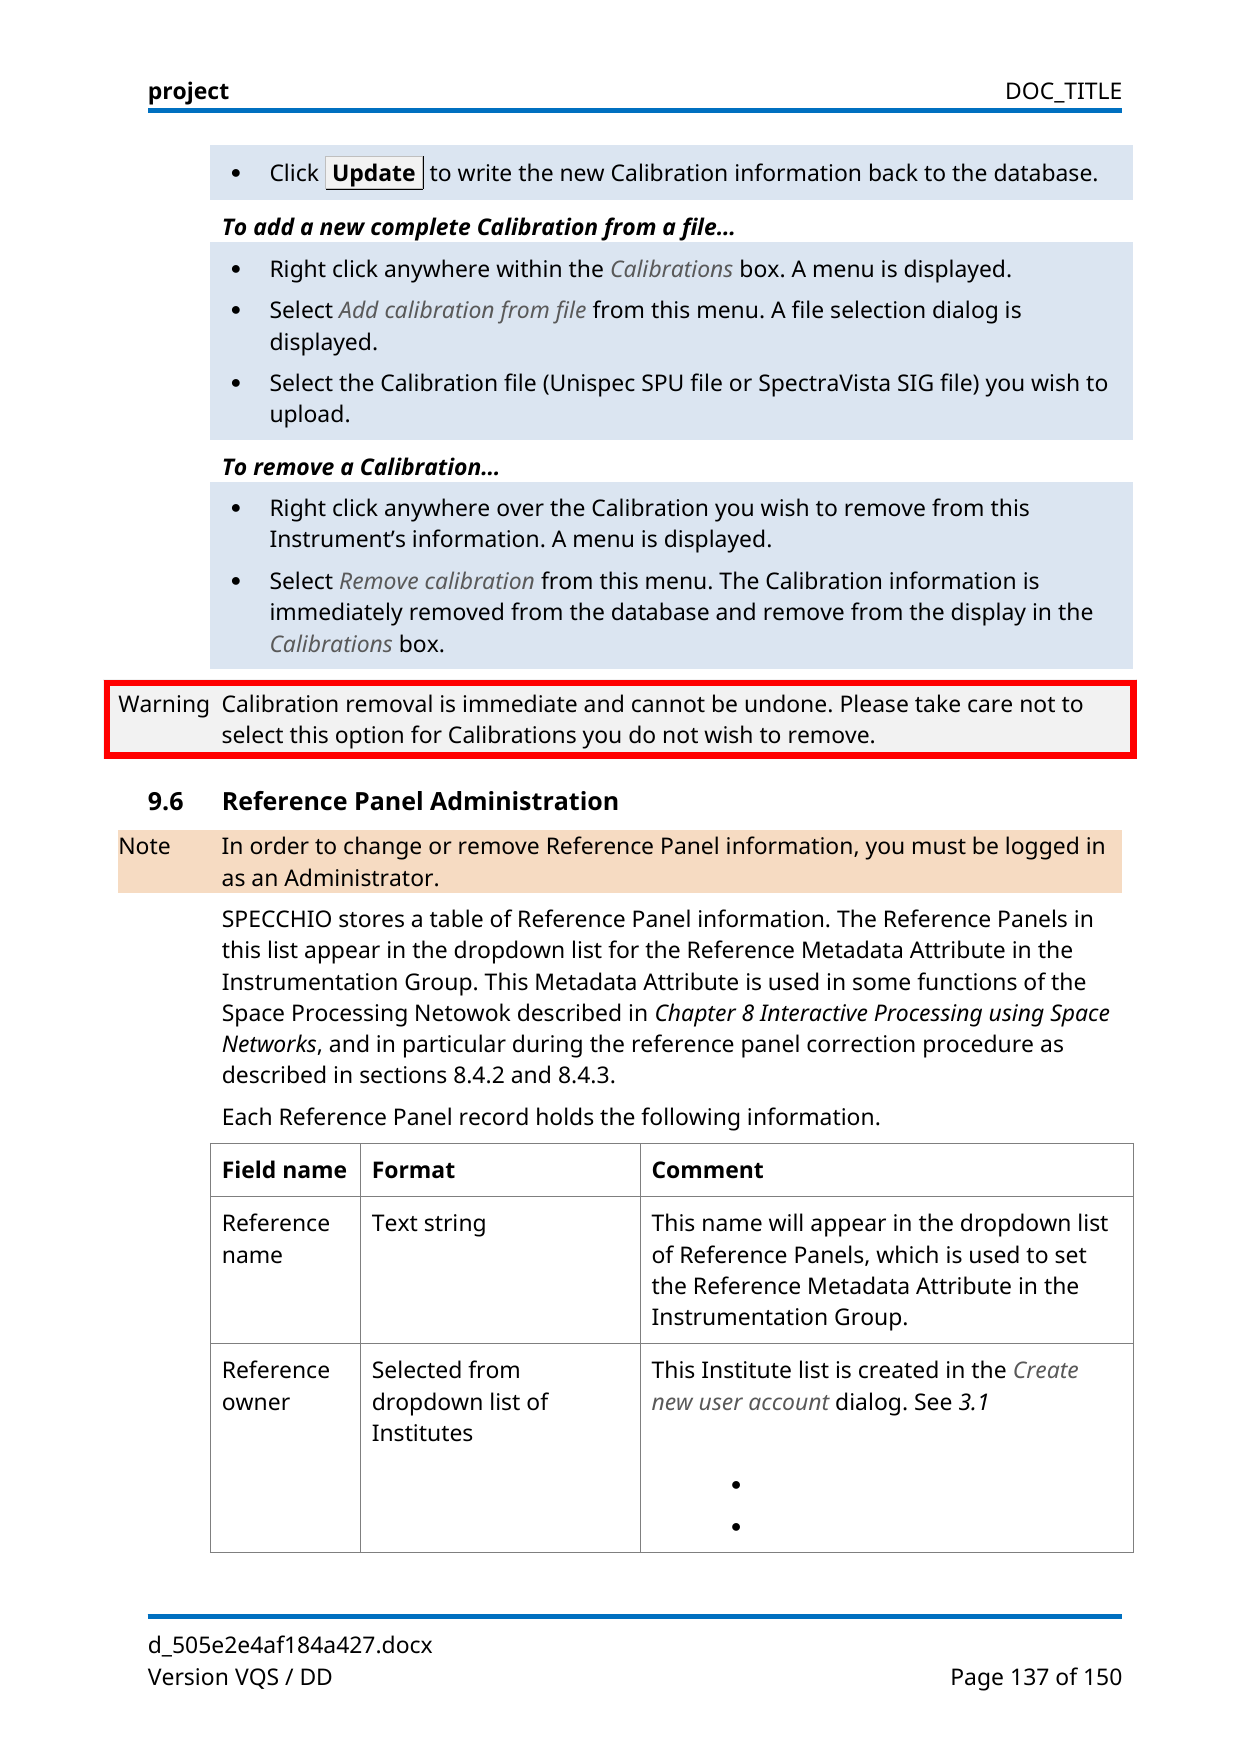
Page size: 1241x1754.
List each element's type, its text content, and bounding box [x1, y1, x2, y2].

subtitle To remove a Calibration… [222, 450, 1122, 482]
table_header Right click anywhere over the Calibration you wish to remove from this Instrument’s information. A menu is displayed. Select Remove calibration from this menu. The Calibration information is immediately removed from the database and remove from the display in the Calibrations box. [210, 482, 1133, 669]
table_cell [361, 1344, 640, 1552]
subtitle To add a new complete Calibration from a file… [222, 211, 1122, 242]
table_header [210, 145, 1133, 200]
table_header Field name [211, 1144, 360, 1196]
text Each Reference Panel record holds the following information. [222, 1101, 1122, 1132]
table_header Format [361, 1144, 640, 1196]
subtitle Reference Panel Administration [148, 784, 1122, 818]
table_cell Reference name [211, 1197, 360, 1343]
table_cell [641, 1344, 1133, 1552]
text Warning Calibration removal is immediate and cannot be undone. Please take care not to select this option for Calibrations you do not wish to remove. [110, 686, 1130, 752]
table_header Right click anywhere within the Calibrations box. A menu is displayed. Select Add calibration from file from this menu. A file selection dialog is displayed. Select the Calibration file (Unispec SPU file or SpectraVista SIG file) you wish to upload. [210, 242, 1133, 440]
table_cell Reference owner [211, 1344, 360, 1552]
table_cell This name will appear in the dropdown list of Reference Panels, which is used to set the Reference Metadata Attribute in the Instrumentation Group. [641, 1197, 1133, 1343]
table_header Comment [641, 1144, 1133, 1196]
text Note In order to change or remove Reference Panel information, you must be logged in as an Administrator. [118, 830, 1122, 893]
table_cell Text string [361, 1197, 640, 1343]
